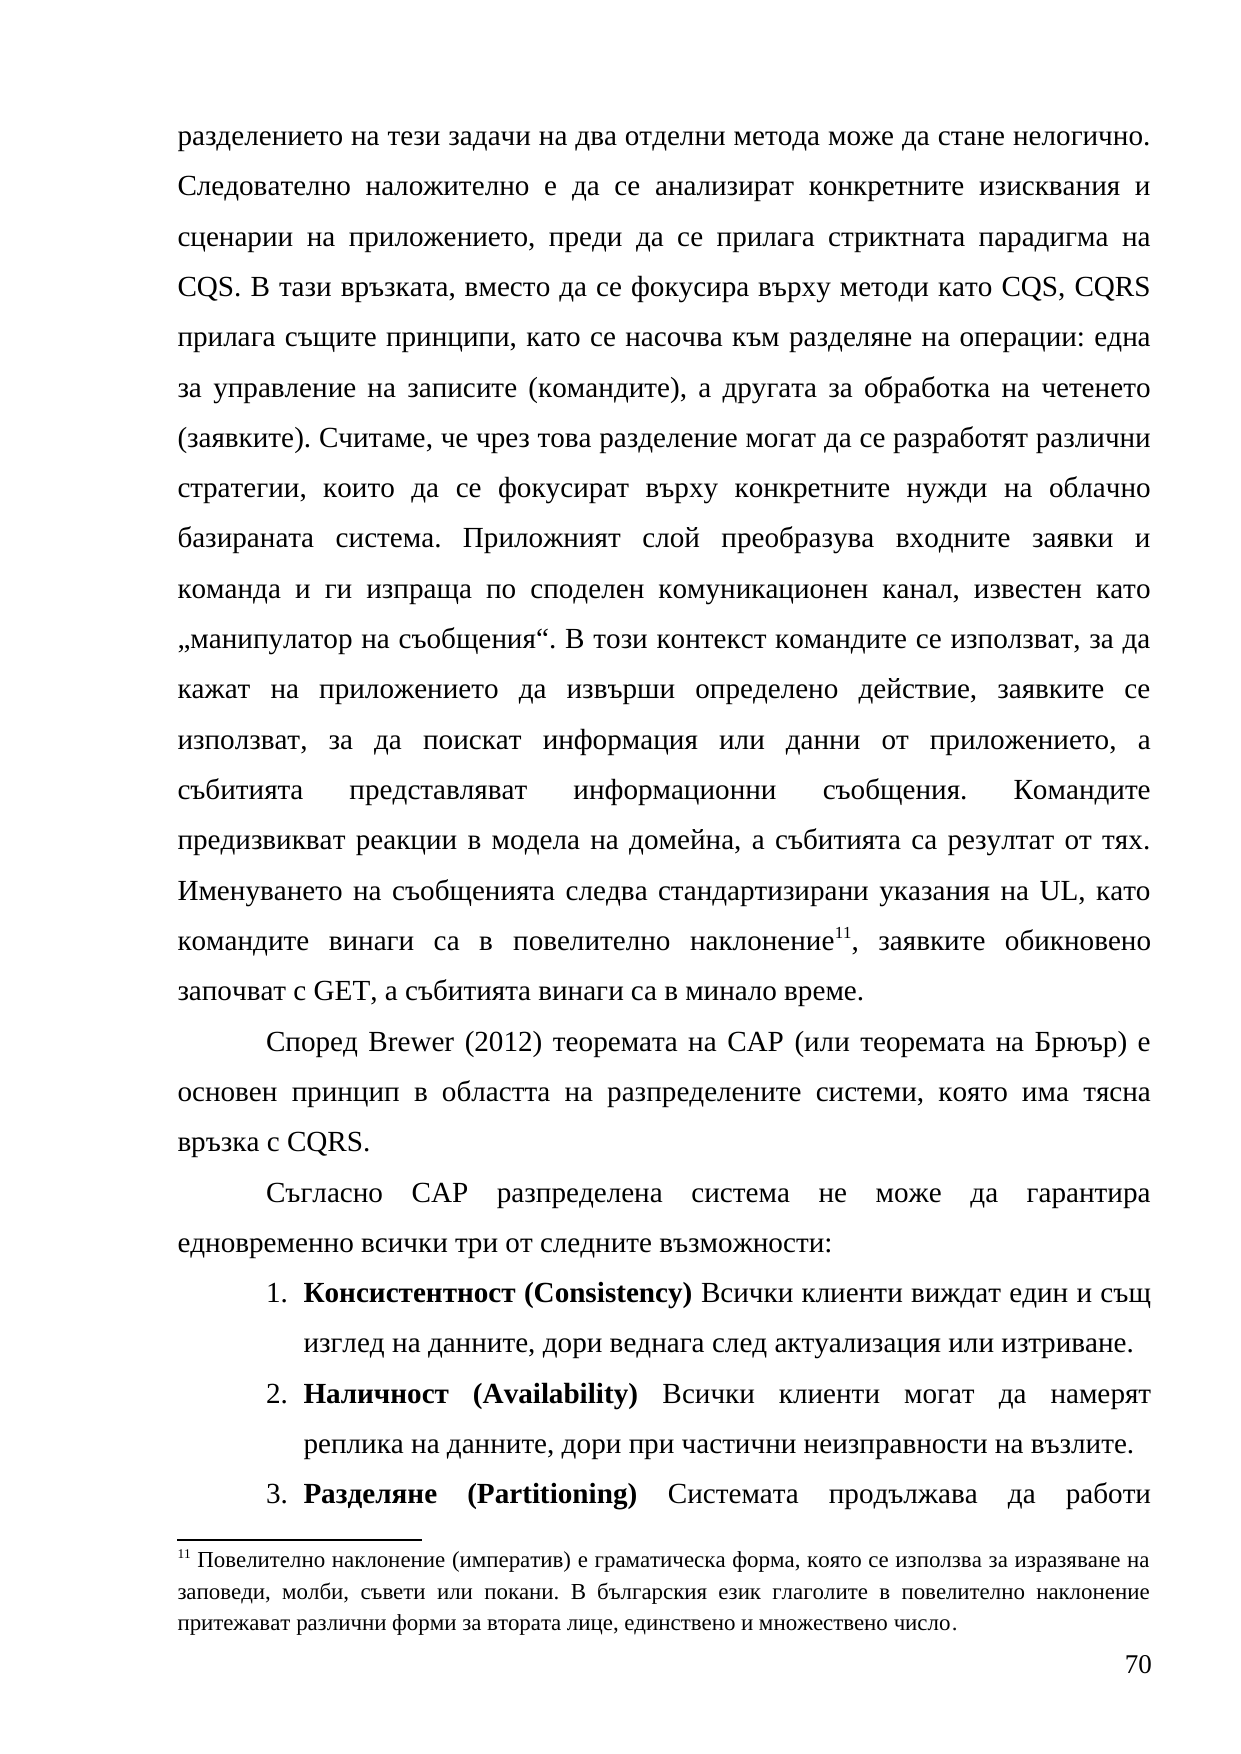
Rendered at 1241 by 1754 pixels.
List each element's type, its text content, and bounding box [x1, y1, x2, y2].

text Според Brewer (2012) теоремата на CAP (или теоремата на Брюър) е основен принцип в областта на разпределените системи, която има тясна връзка с CQRS. [177, 1024, 1152, 1158]
text Съгласно CAP разпределена система не може да гарантира едновременно всички три от следните възможности: [177, 1175, 1152, 1258]
list Консистентност (Consistency) Всички клиенти виждат един и същ изглед на данните, дори веднага след актуализация или изтриване. [266, 1275, 1152, 1359]
list Наличност (Availability) Всички клиенти могат да намерят реплика на данните, дори при частични неизправности на възлите. [266, 1376, 1152, 1460]
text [177, 118, 1152, 1007]
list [266, 1477, 1152, 1510]
